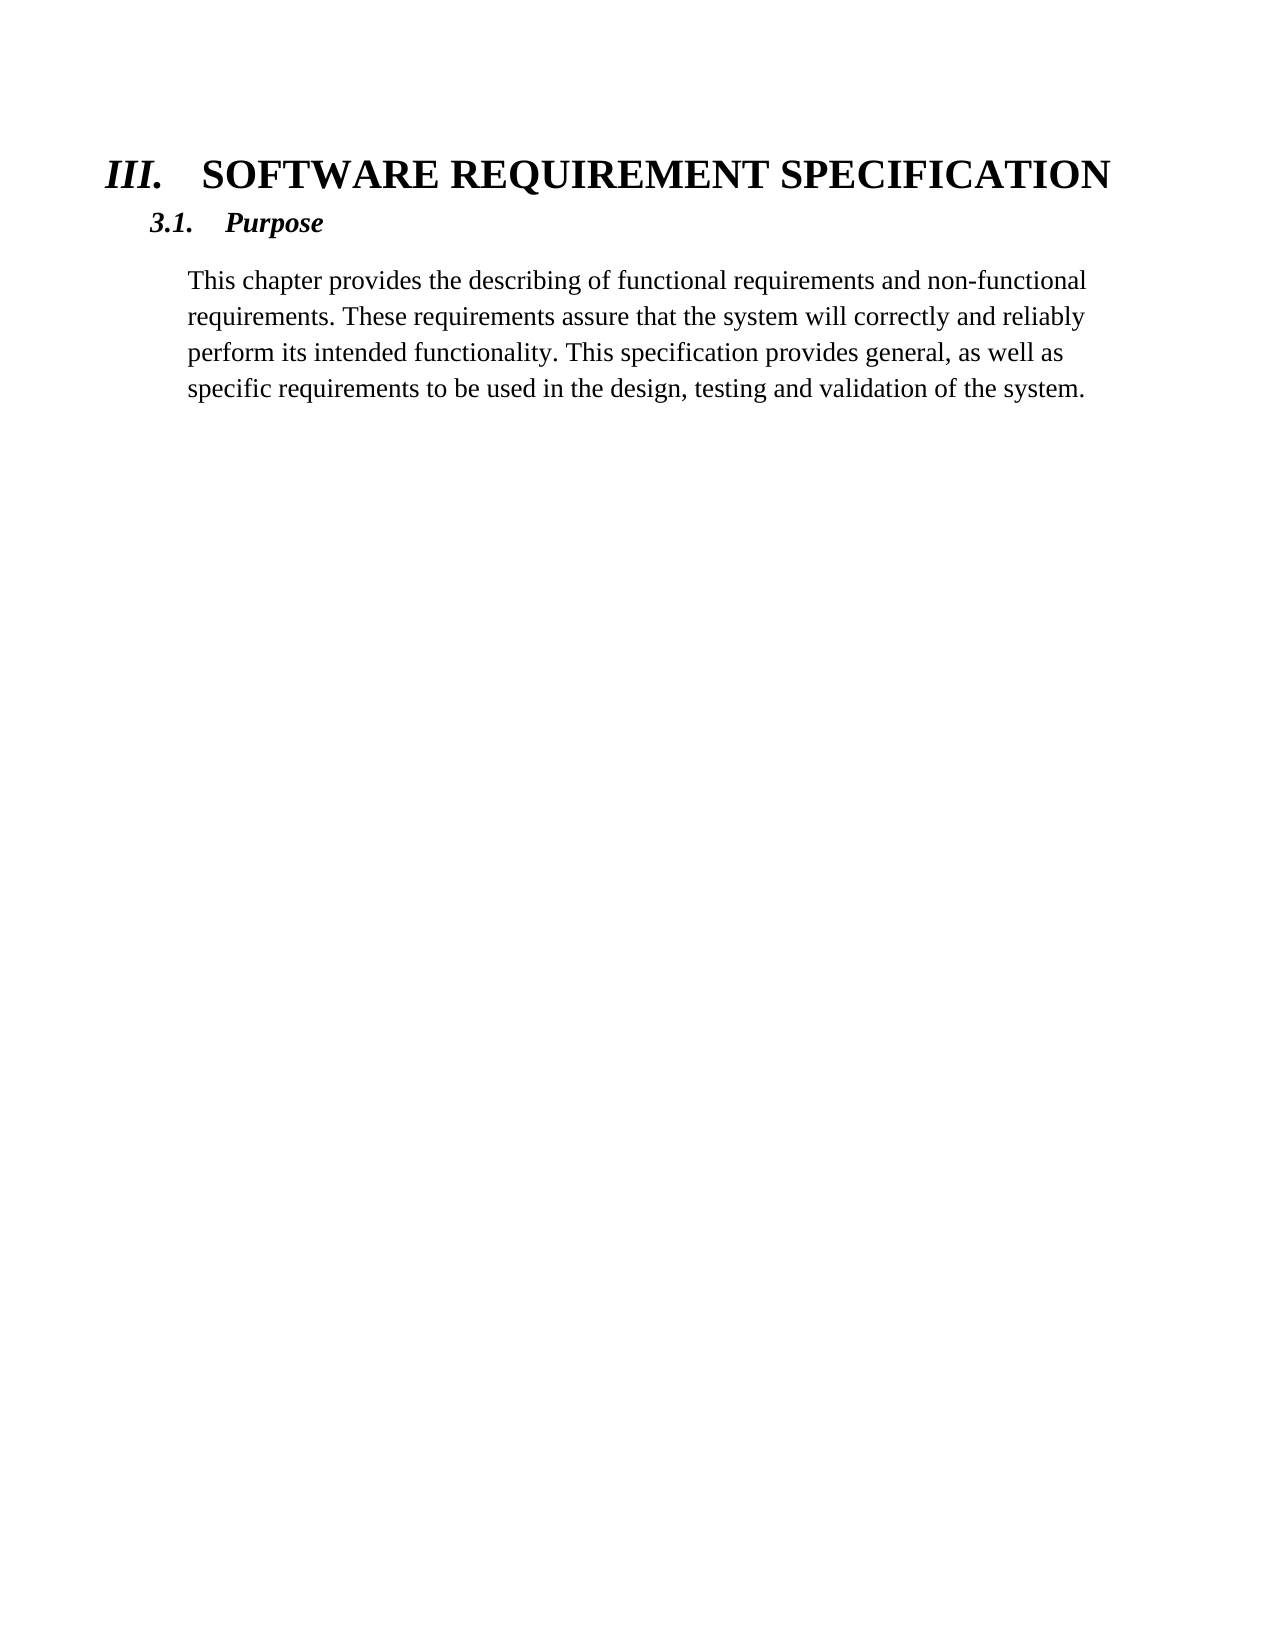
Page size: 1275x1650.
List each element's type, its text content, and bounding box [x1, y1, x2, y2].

list SOFTWARE REQUIREMENT SPECIFICATION [150, 150, 1125, 198]
list Purpose [150, 205, 1125, 239]
text This chapter provides the describing of functional requirements and non-functional requirements. These requirements assure that the system will correctly and reliably perform its intended functionality. This specification provides general, as well as specific requirements to be used in the design, testing and validation of the system. [187, 264, 1125, 403]
